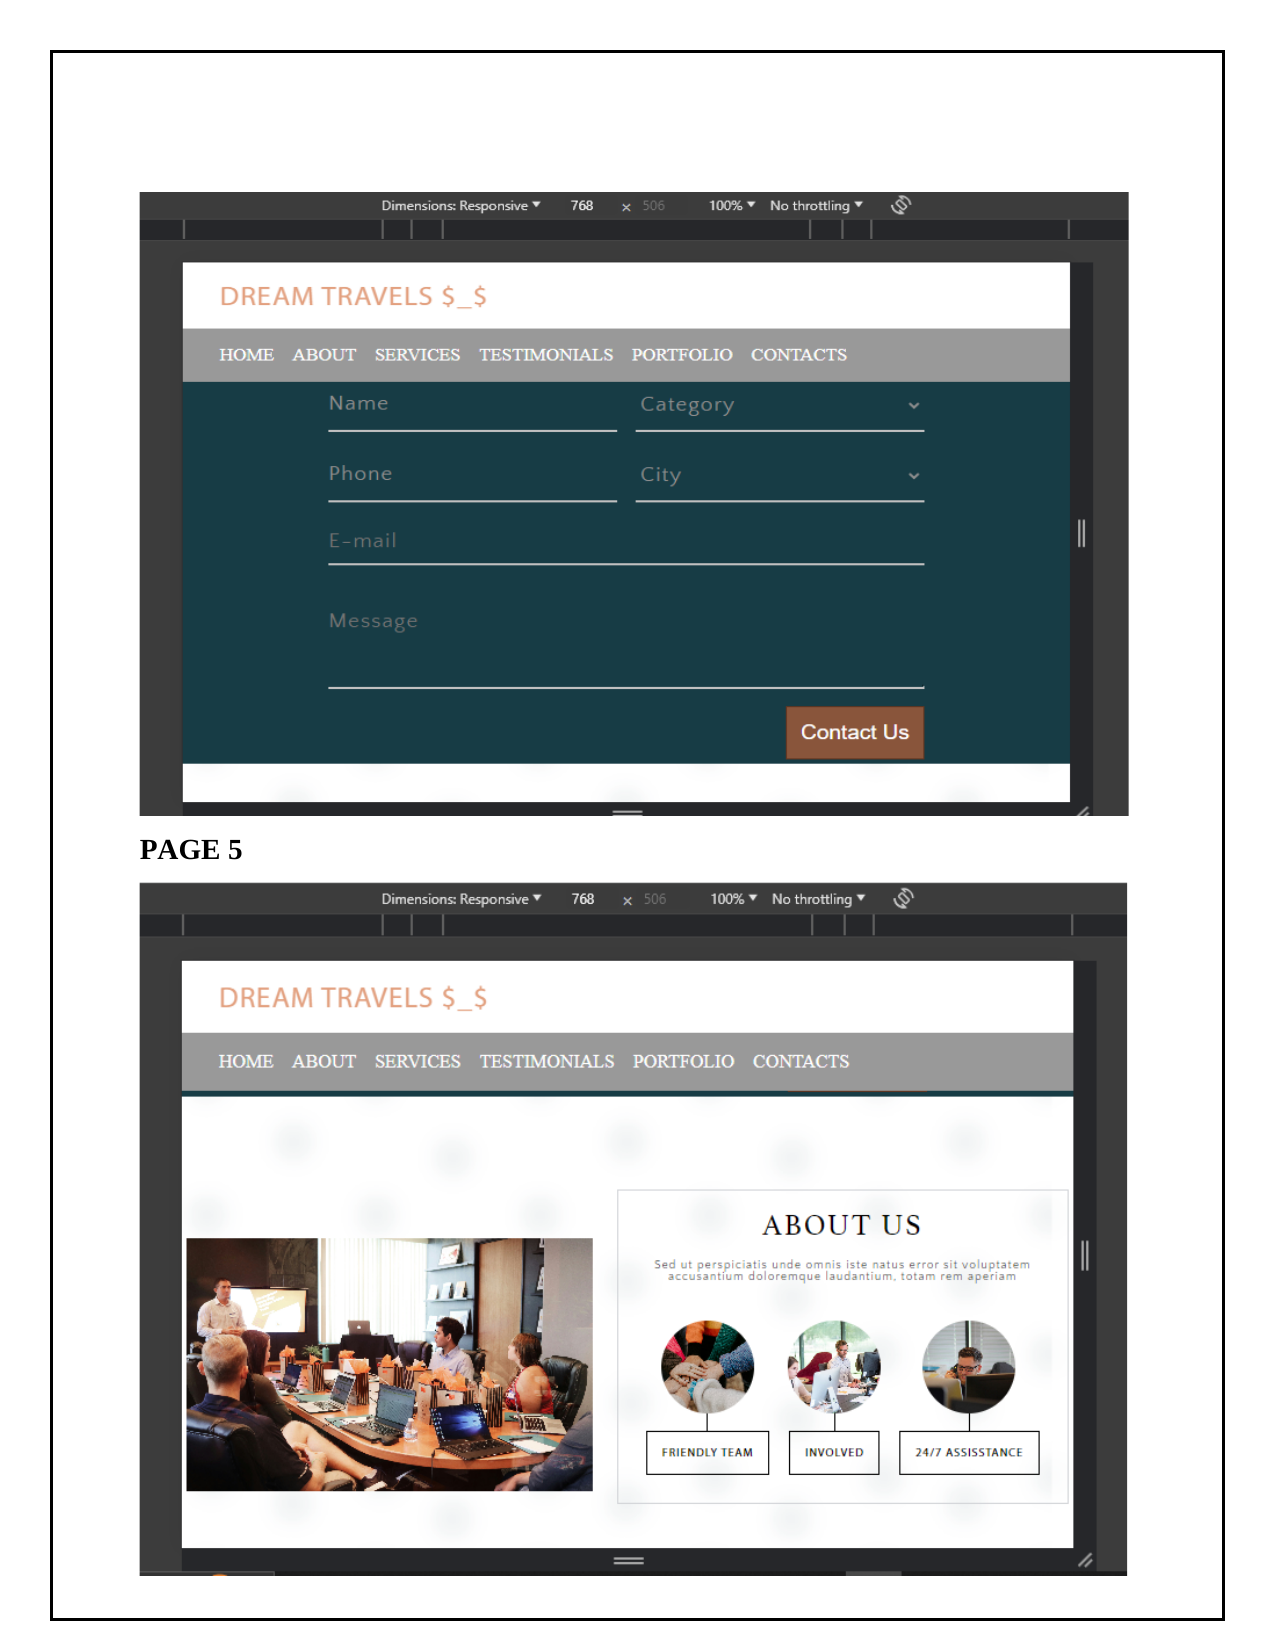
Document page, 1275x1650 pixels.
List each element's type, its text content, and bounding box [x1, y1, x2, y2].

picture [139, 192, 1129, 816]
picture [139, 882, 1128, 1576]
text PAGE 5 [139, 832, 1127, 866]
